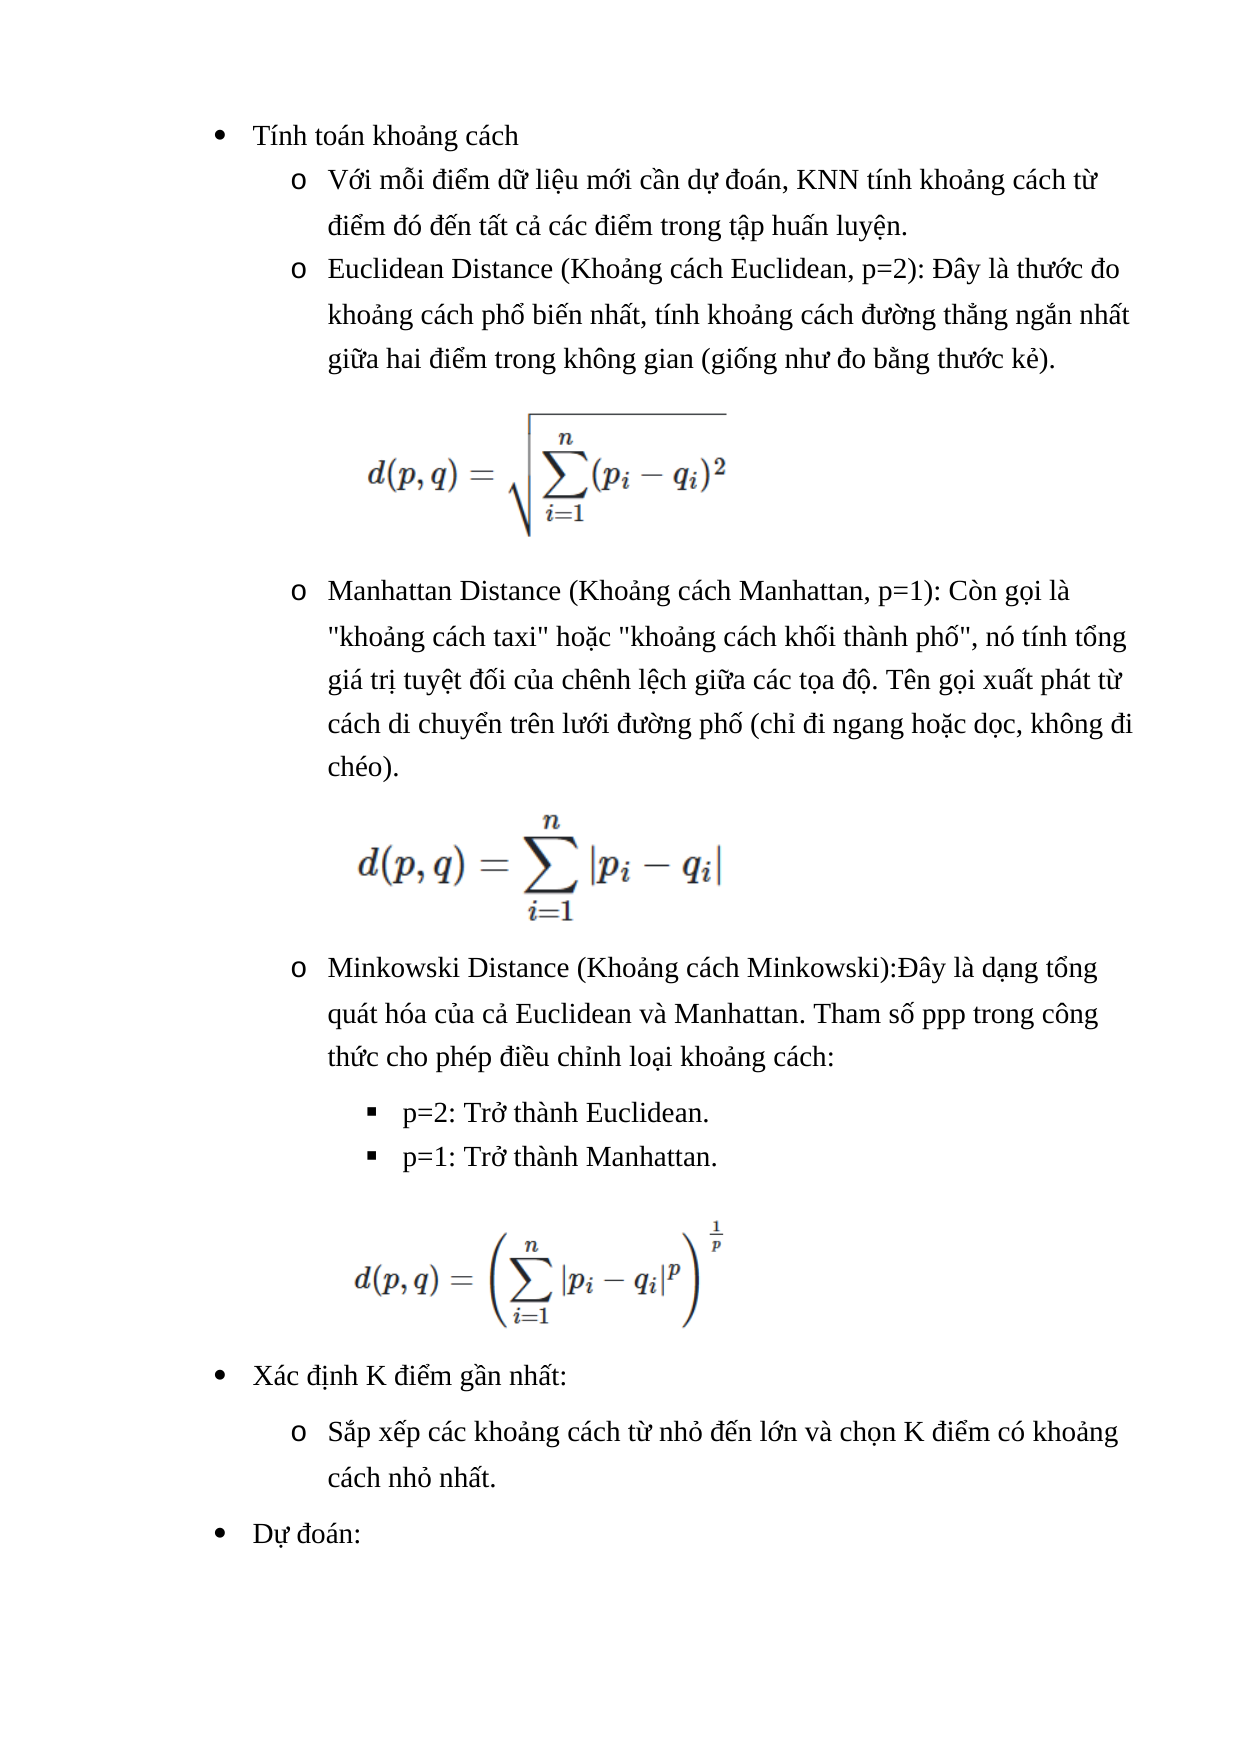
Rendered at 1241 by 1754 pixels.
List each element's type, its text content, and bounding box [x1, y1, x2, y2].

picture [327, 792, 751, 941]
list Sắp xếp các khoảng cách từ nhỏ đến lớn và chọn K điểm có khoảng cách nhỏ nhất. [290, 1414, 1152, 1494]
picture [327, 384, 746, 564]
list p=2: Trở thành Euclidean. [365, 1096, 1152, 1129]
list Manhattan Distance (Khoảng cách Manhattan, p=1): Còn gọi là "khoảng cách taxi" hoặc "khoảng cách khối thành phố", nó tính tổng giá trị tuyệt đối của chênh lệch giữa các tọa độ. Tên gọi xuất phát từ cách di chuyển trên lưới đường phố (chỉ đi ngang hoặc dọc, không đi chéo). [290, 573, 1152, 783]
list Euclidean Distance (Khoảng cách Euclidean, p=2): Đây là thước đo khoảng cách phổ biến nhất, tính khoảng cách đường thẳng ngắn nhất giữa hai điểm trong không gian (giống như đo bằng thước kẻ). [290, 251, 1152, 374]
list Tính toán khoảng cách [215, 118, 1152, 152]
list Minkowski Distance (Khoảng cách Minkowski):Đây là dạng tổng quát hóa của cả Euclidean và Manhattan. Tham số ppp trong công thức cho phép điều chỉnh loại khoảng cách: [290, 950, 1152, 1073]
list p=1: Trở thành Manhattan. [365, 1139, 1152, 1173]
picture [327, 1195, 757, 1349]
list Dự đoán: [215, 1516, 1152, 1550]
list Với mỗi điểm dữ liệu mới cần dự đoán, KNN tính khoảng cách từ điểm đó đến tất cả các điểm trong tập huấn luyện. [290, 162, 1152, 241]
list Xác định K điểm gần nhất: [215, 1358, 1152, 1392]
